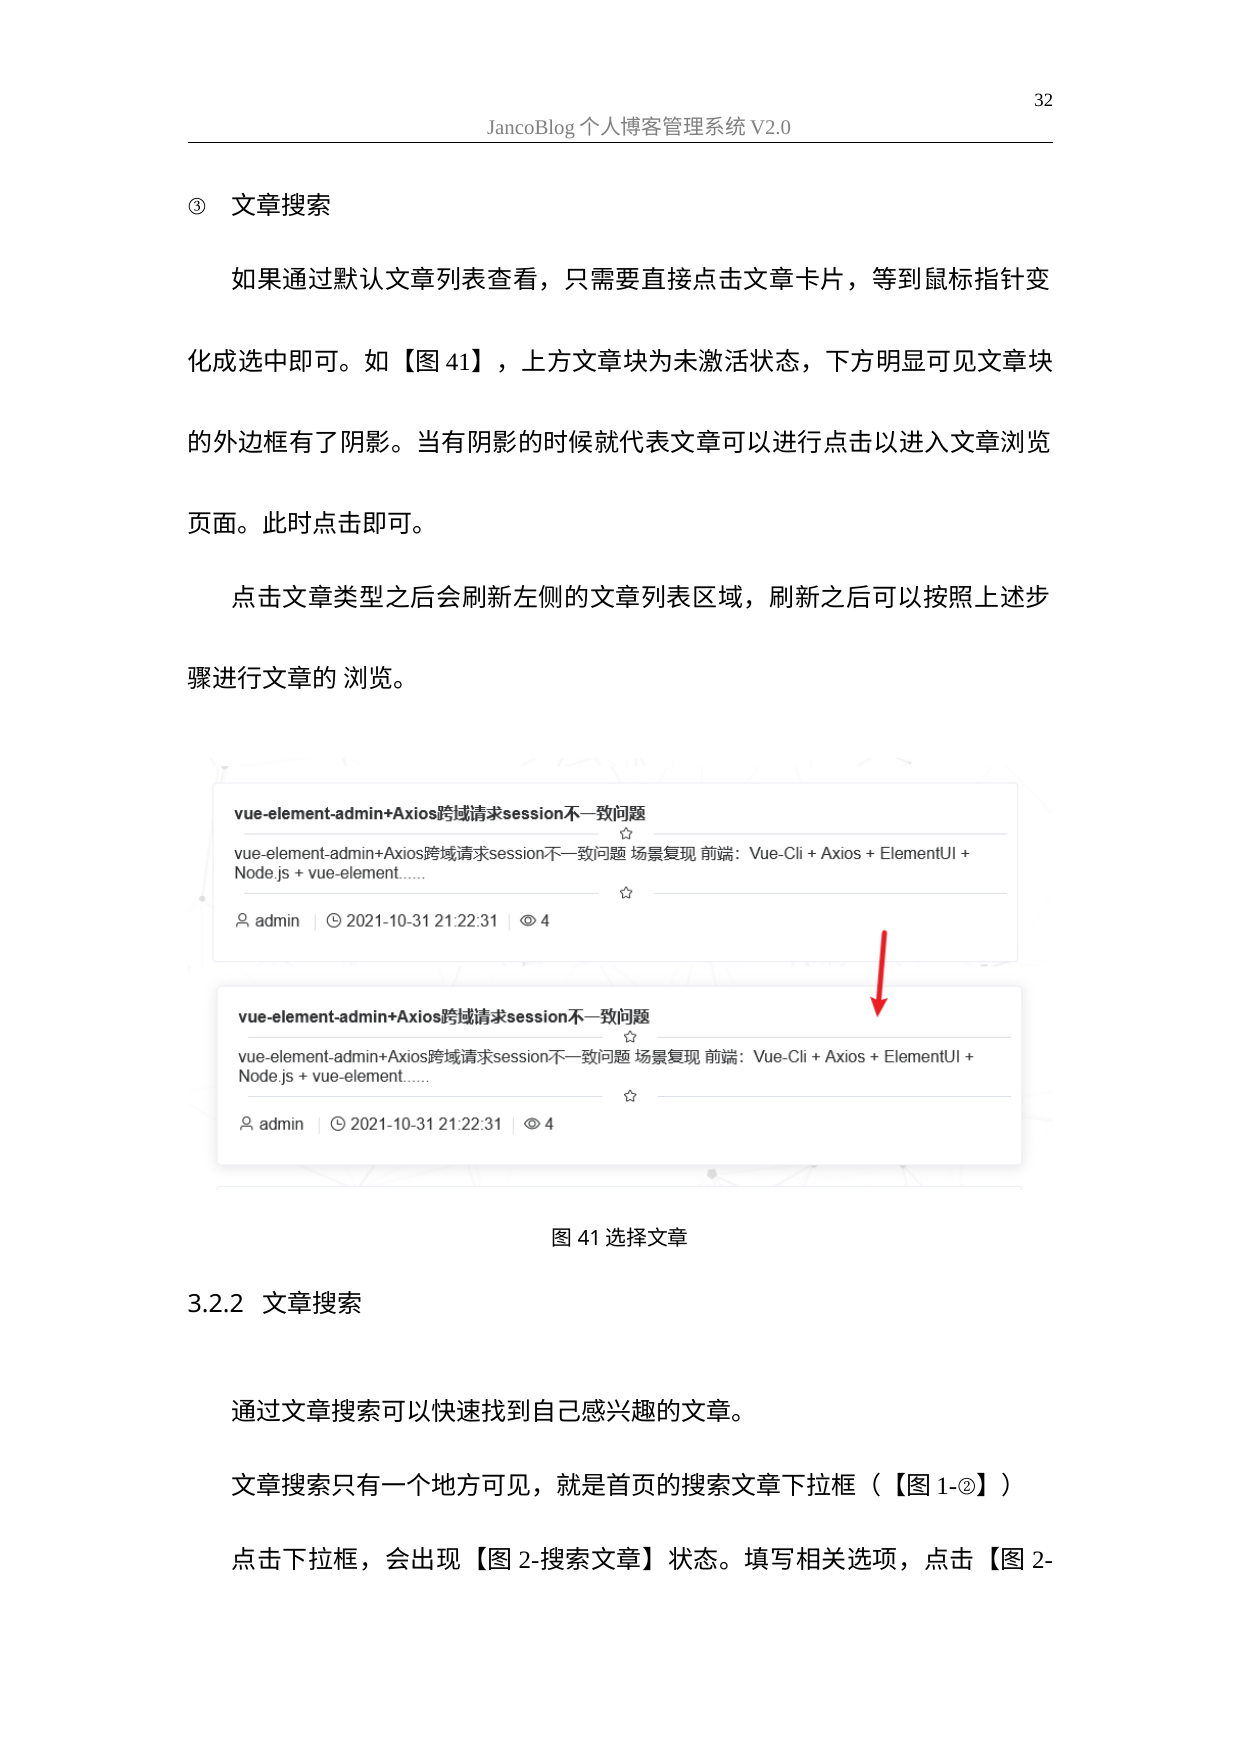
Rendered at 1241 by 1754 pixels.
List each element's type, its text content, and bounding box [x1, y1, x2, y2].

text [187, 1525, 1053, 1590]
text 通过文章搜索可以快速找到自己感兴趣的文章。 [187, 1377, 1053, 1442]
list 文章搜索 [187, 171, 1053, 236]
picture [187, 758, 1053, 1190]
text 点击文章类型之后会刷新左侧的文章列表区域，刷新之后可以按照上述步骤进行文章的 浏览。 [187, 563, 1053, 709]
text 文章搜索只有一个地方可见，就是首页的搜索文章下拉框（【图1-②】） [187, 1451, 1053, 1516]
text 如果通过默认文章列表查看，只需要直接点击文章卡片，等到鼠标指针变化成选中即可。如【图41】，上方文章块为未激活状态，下方明显可见文章块的外边框有了阴影。当有阴影的时候就代表文章可以进行点击以进入文章浏览页面。此时点击即可。 [187, 245, 1053, 554]
text 图 41选择文章 [187, 1220, 1053, 1253]
subtitle 文章搜索 [187, 1269, 1053, 1334]
